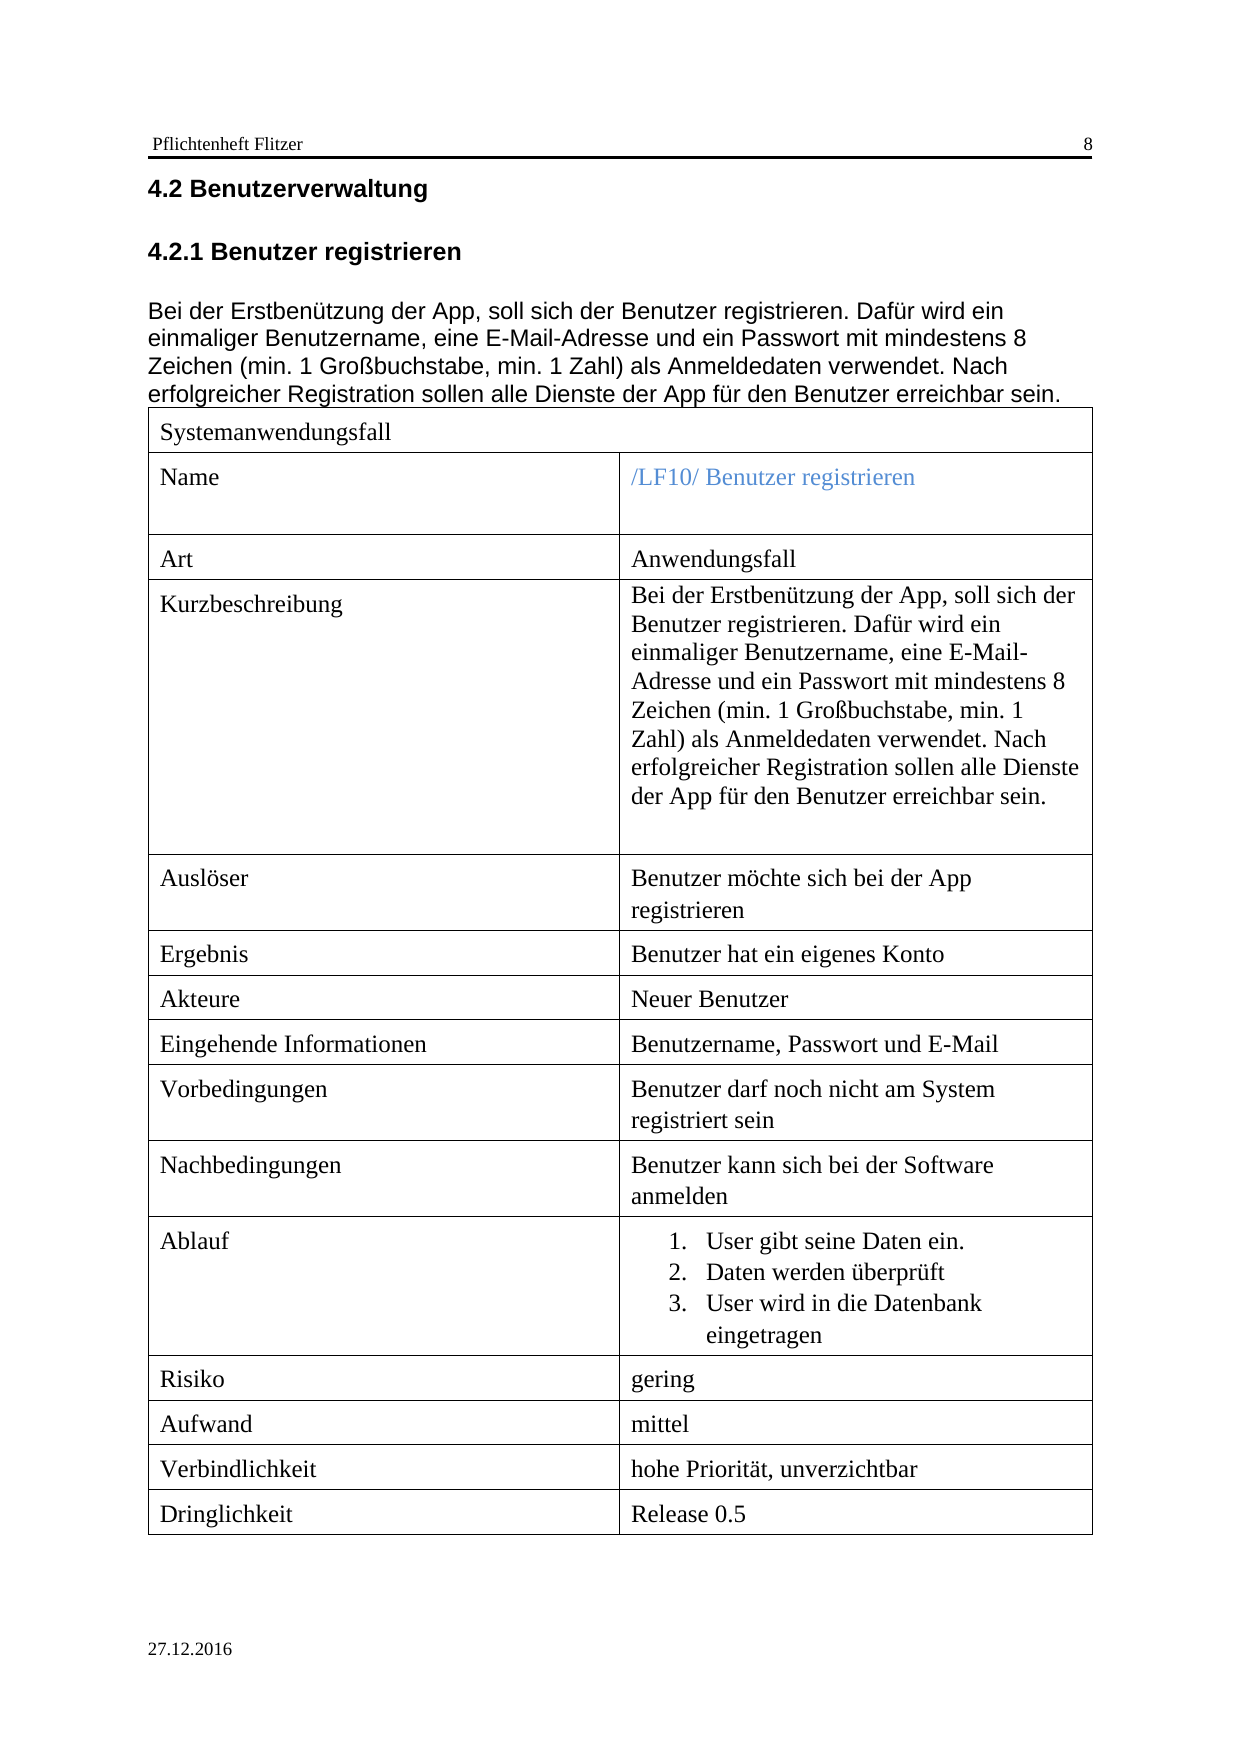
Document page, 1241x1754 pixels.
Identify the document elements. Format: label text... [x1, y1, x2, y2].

table_cell Eingehende Informationen [149, 1020, 619, 1064]
table_cell Auslöser [149, 855, 619, 930]
text Bei der Erstbenützung der App, soll sich der Benutzer registrieren. Dafür wird ein einmaliger Benutzername, eine E-Mail-Adresse und ein Passwort mit mindestens 8 Zeichen (min. 1 Großbuchstabe, min. 1 Zahl) als Anmeldedaten verwendet. Nach erfolgreicher Registration sollen alle Dienste der App für den Benutzer erreichbar sein. [148, 297, 1092, 407]
table_cell Bei der Erstbenützung der App, soll sich der Benutzer registrieren. Dafür wird ein einmaliger Benutzername, eine E-Mail-Adresse und ein Passwort mit mindestens 8 Zeichen (min. 1 Großbuchstabe, min. 1 Zahl) als Anmeldedaten verwendet. Nach erfolgreicher Registration sollen alle Dienste der App für den Benutzer erreichbar sein. [620, 580, 1092, 854]
table_cell Benutzername, Passwort und E-Mail [620, 1020, 1092, 1064]
table_cell Akteure [149, 976, 619, 1019]
table_cell Verbindlichkeit [149, 1445, 619, 1489]
table_cell gering [620, 1356, 1092, 1399]
table_cell Art [149, 535, 619, 579]
table_cell Kurzbeschreibung [149, 580, 619, 854]
table_cell Benutzer darf noch nicht am System registriert sein [620, 1065, 1092, 1140]
table_cell Dringlichkeit [149, 1490, 619, 1534]
table_cell Benutzer hat ein eigenes Konto [620, 931, 1092, 974]
table_cell Ablauf [149, 1217, 619, 1355]
subtitle Benutzerverwaltung [148, 172, 1092, 203]
subtitle Benutzer registrieren [148, 234, 1092, 265]
table_cell Vorbedingungen [149, 1065, 619, 1140]
table_cell Name [149, 453, 619, 534]
table_cell Benutzer möchte sich bei der App registrieren [620, 855, 1092, 930]
table_cell Anwendungsfall [620, 535, 1092, 579]
table_cell Ergebnis [149, 931, 619, 974]
table_cell Aufwand [149, 1401, 619, 1444]
table_cell mittel [620, 1401, 1092, 1444]
table_cell Risiko [149, 1356, 619, 1399]
table_cell Benutzer kann sich bei der Software anmelden [620, 1141, 1092, 1216]
table_cell hohe Priorität, unverzichtbar [620, 1445, 1092, 1489]
table_cell Release 0.5 [620, 1490, 1092, 1534]
table_cell Neuer Benutzer [620, 976, 1092, 1019]
table_cell Nachbedingungen [149, 1141, 619, 1216]
table_cell /LF10/ Benutzer registrieren [620, 453, 1092, 534]
table_header Systemanwendungsfall [149, 408, 619, 452]
table_cell User gibt seine Daten ein. Daten werden überprüft User wird in die Datenbank eingetragen [620, 1217, 1092, 1355]
table_header [620, 408, 1092, 452]
